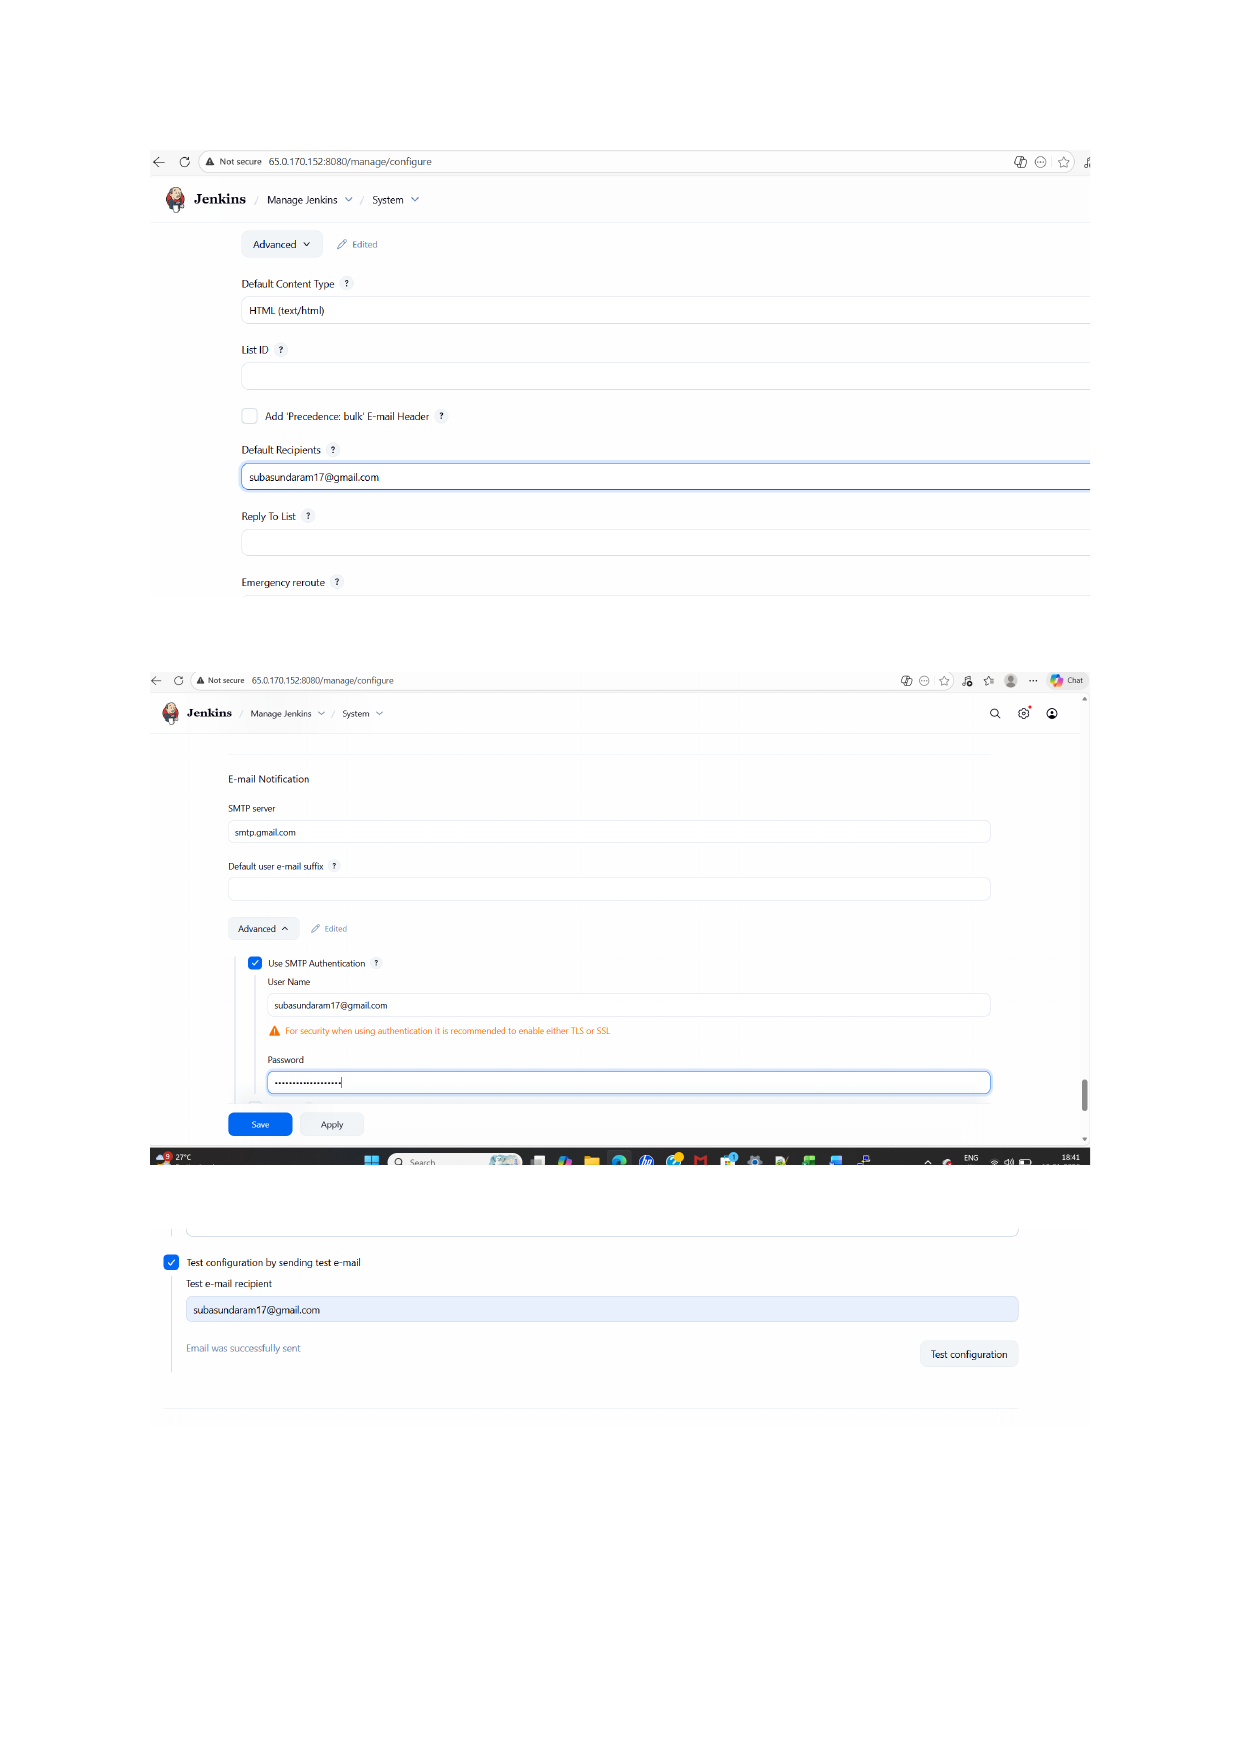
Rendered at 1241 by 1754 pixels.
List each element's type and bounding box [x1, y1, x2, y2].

picture [150, 150, 1091, 597]
picture [150, 1229, 1091, 1426]
picture [150, 672, 1091, 1165]
